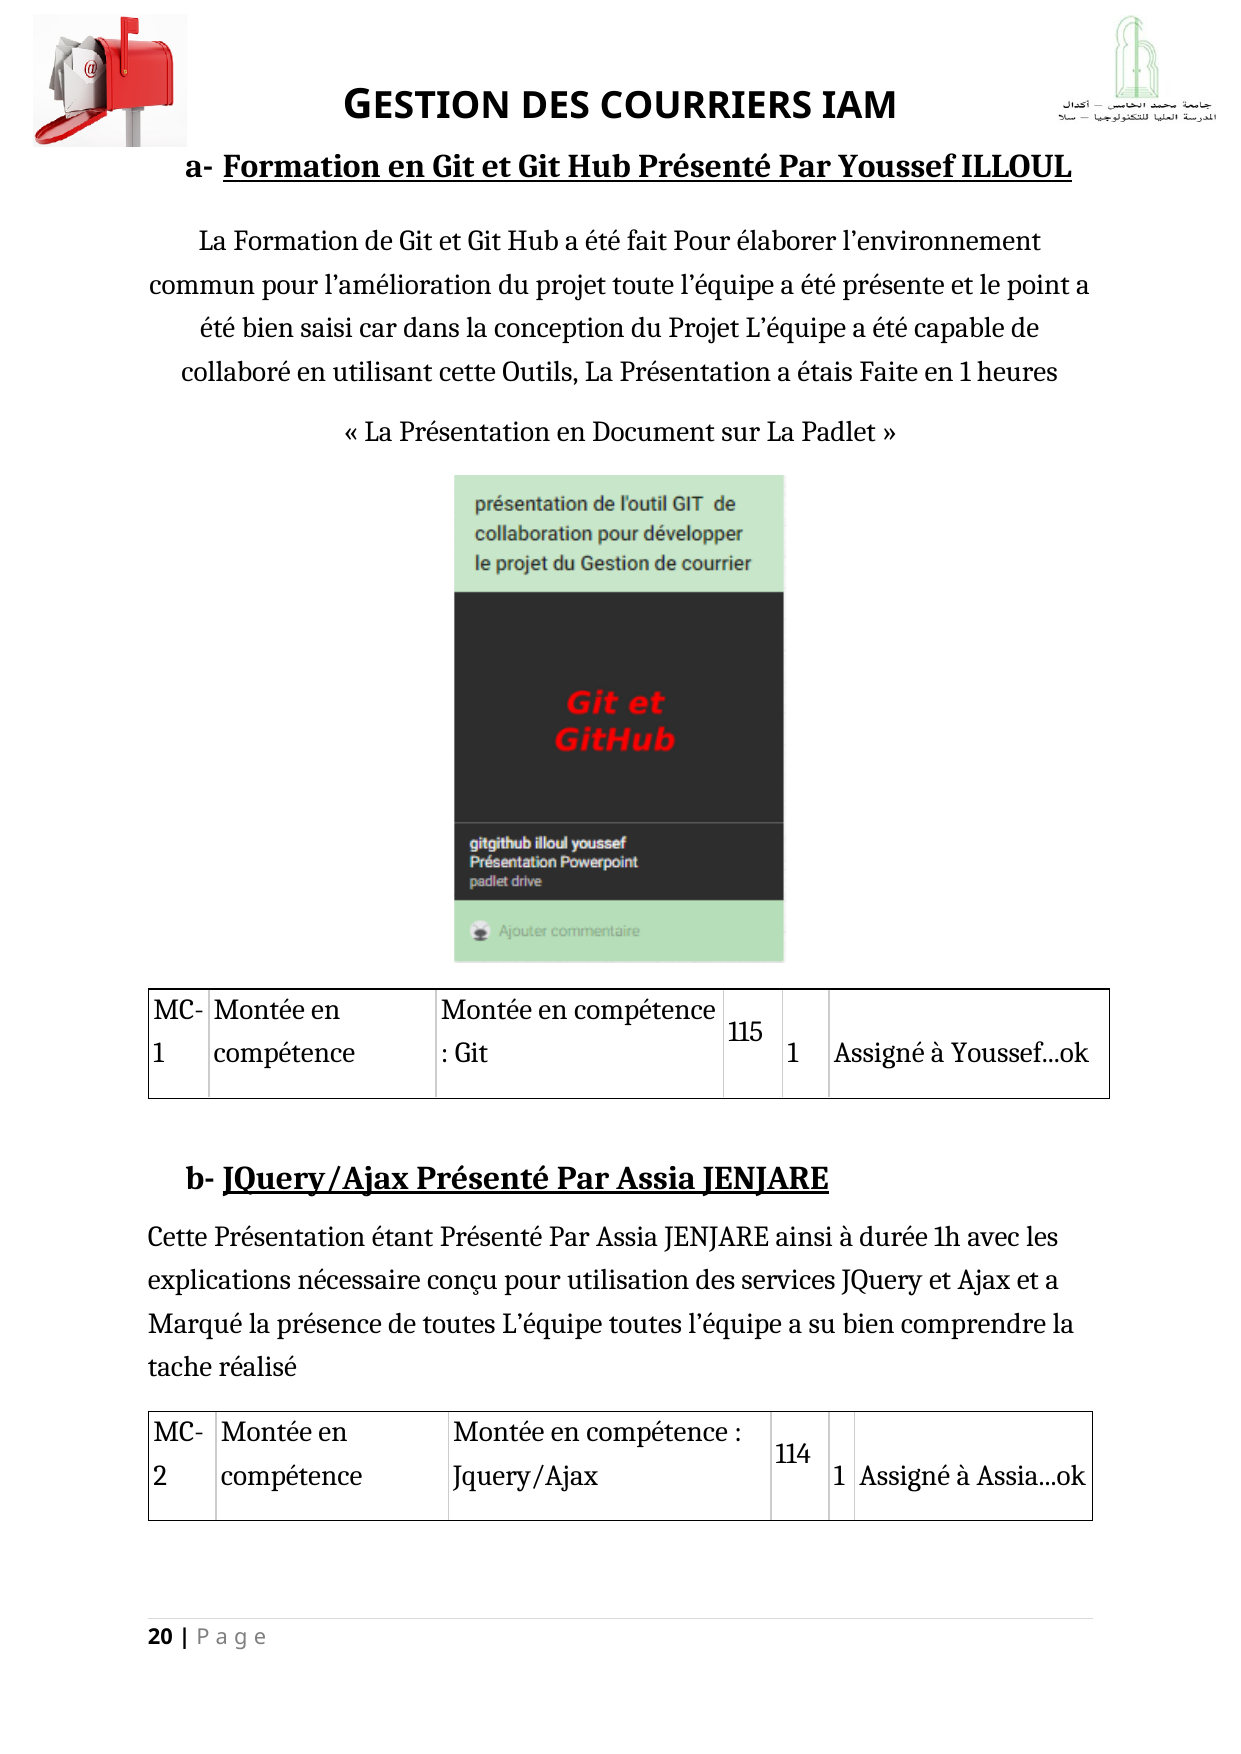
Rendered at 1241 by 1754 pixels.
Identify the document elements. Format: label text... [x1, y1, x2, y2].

table_header Montée en compétence : Jquery/Ajax [449, 1412, 770, 1520]
table_header 114 [772, 1412, 828, 1520]
picture [33, 14, 188, 147]
table_header 115 [724, 990, 782, 1097]
table_header Assigné à Youssef...ok [830, 990, 1109, 1097]
table_header Assigné à Assia...ok [855, 1412, 1092, 1520]
table_header MC-1 [149, 990, 208, 1097]
picture [453, 475, 787, 963]
table_header Montée en compétence [210, 990, 435, 1097]
table_header 1 [783, 990, 828, 1097]
text Cette Présentation étant Présenté Par Assia JENJARE ainsi à durée 1h avec les explications nécessaire conçu pour utilisation des services JQuery et Ajax et a Marqué la présence de toutes L’équipe toutes l’équipe a su bien comprendre la tache réalisé [148, 1220, 1093, 1384]
list Formation en Git et Git Hub Présenté Par Youssef ILLOUL [185, 148, 1093, 186]
table_header Montée en compétence : Git [437, 990, 723, 1097]
table_header 1 [830, 1412, 854, 1520]
table_header Montée en compétence [217, 1412, 448, 1520]
text La Formation de Git et Git Hub a été fait Pour élaborer l’environnement commun pour l’amélioration du projet toute l’équipe a été présente et le point a été bien saisi car dans la conception du Projet L’équipe a été capable de collaboré en utilisant cette Outils, La Présentation a étais Faite en 1 heures [148, 224, 1093, 388]
list JQuery/Ajax Présenté Par Assia JENJARE [185, 1159, 1093, 1197]
picture [1057, 15, 1218, 124]
table_header MC-2 [149, 1412, 215, 1520]
text « La Présentation en Document sur La Padlet » [148, 415, 1093, 449]
